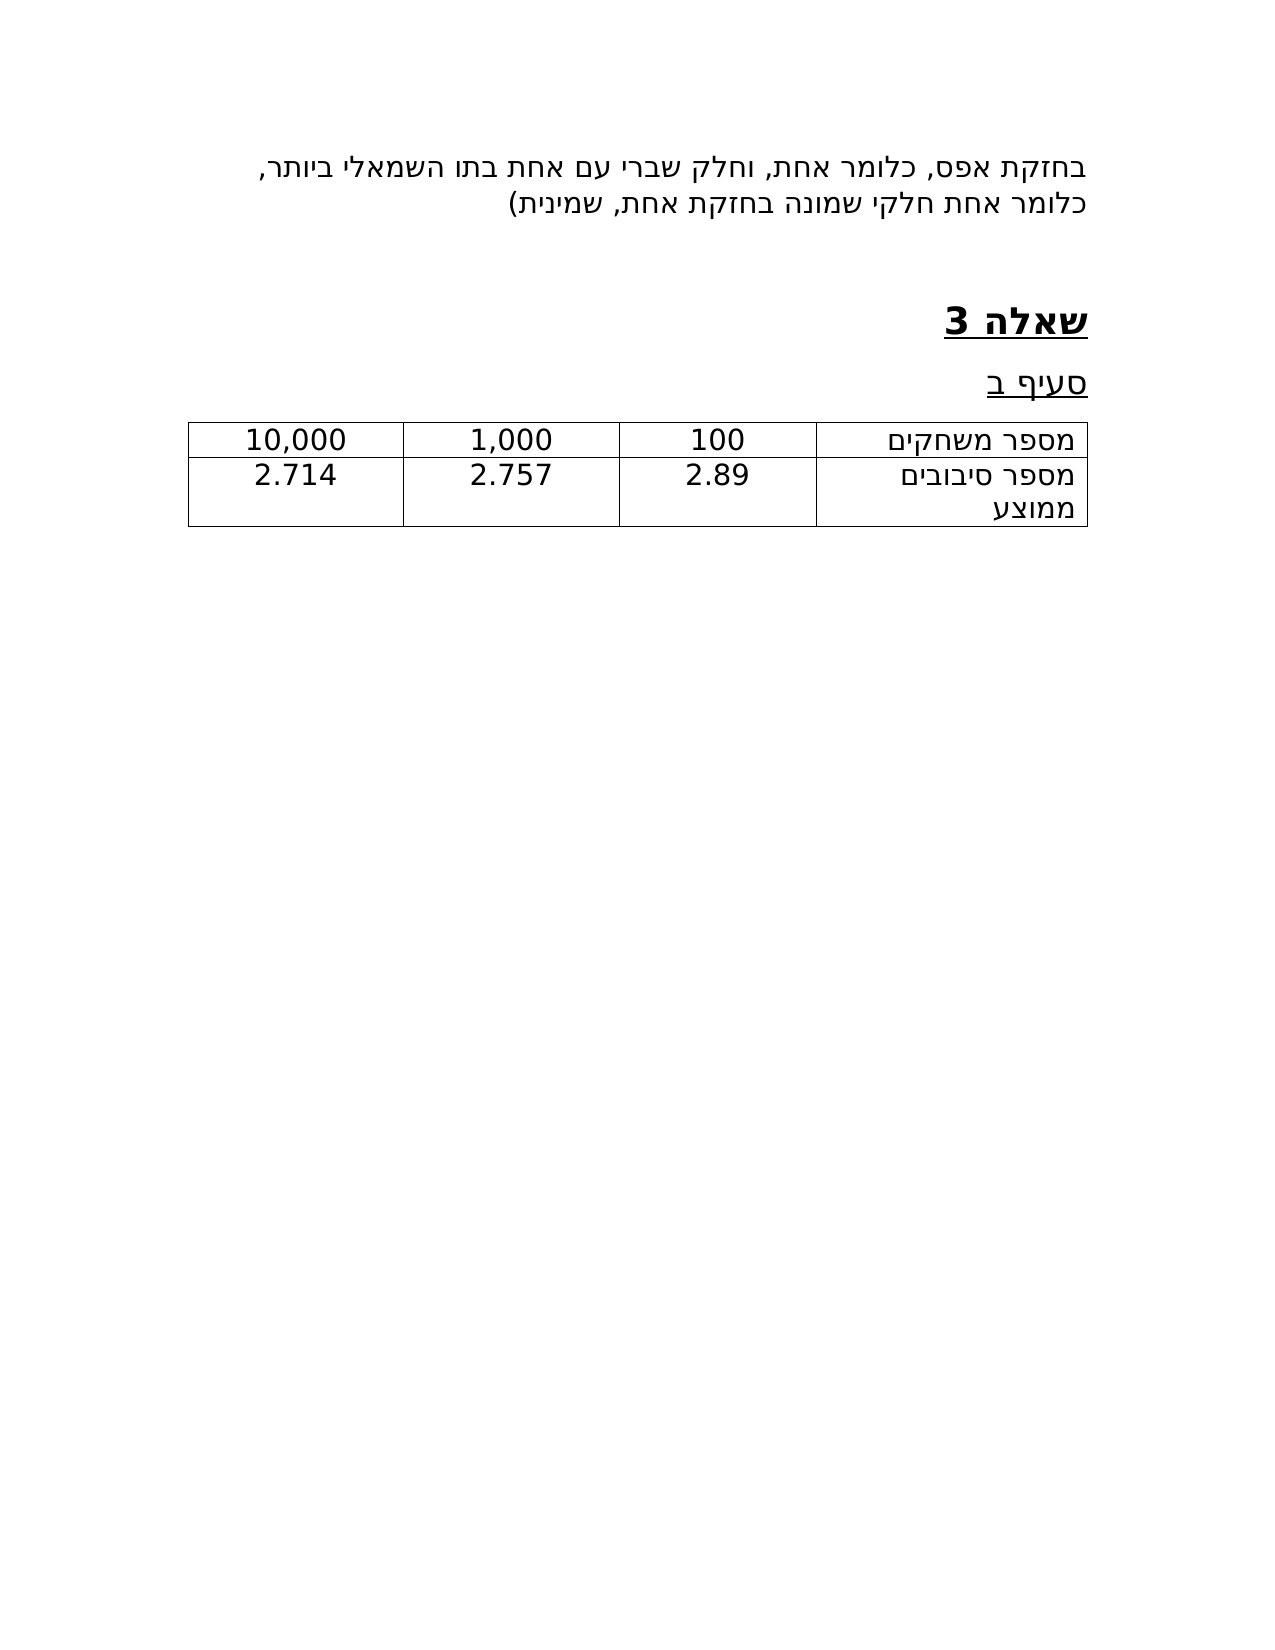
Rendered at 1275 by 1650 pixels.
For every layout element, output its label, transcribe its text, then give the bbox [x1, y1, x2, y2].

table_header מספר משחקים [817, 423, 1087, 457]
table_header 100 [620, 423, 816, 457]
table_cell 2.714 [189, 458, 403, 526]
table_cell 2.89 [620, 458, 816, 526]
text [187, 150, 1087, 221]
text סעיף ב [187, 363, 1087, 402]
table_header 10,000 [189, 423, 403, 457]
text שאלה 3 [187, 299, 1087, 343]
table_cell 2.757 [404, 458, 619, 526]
table_cell מספר סיבובים ממוצע [817, 458, 1087, 526]
table_header 1,000 [404, 423, 619, 457]
